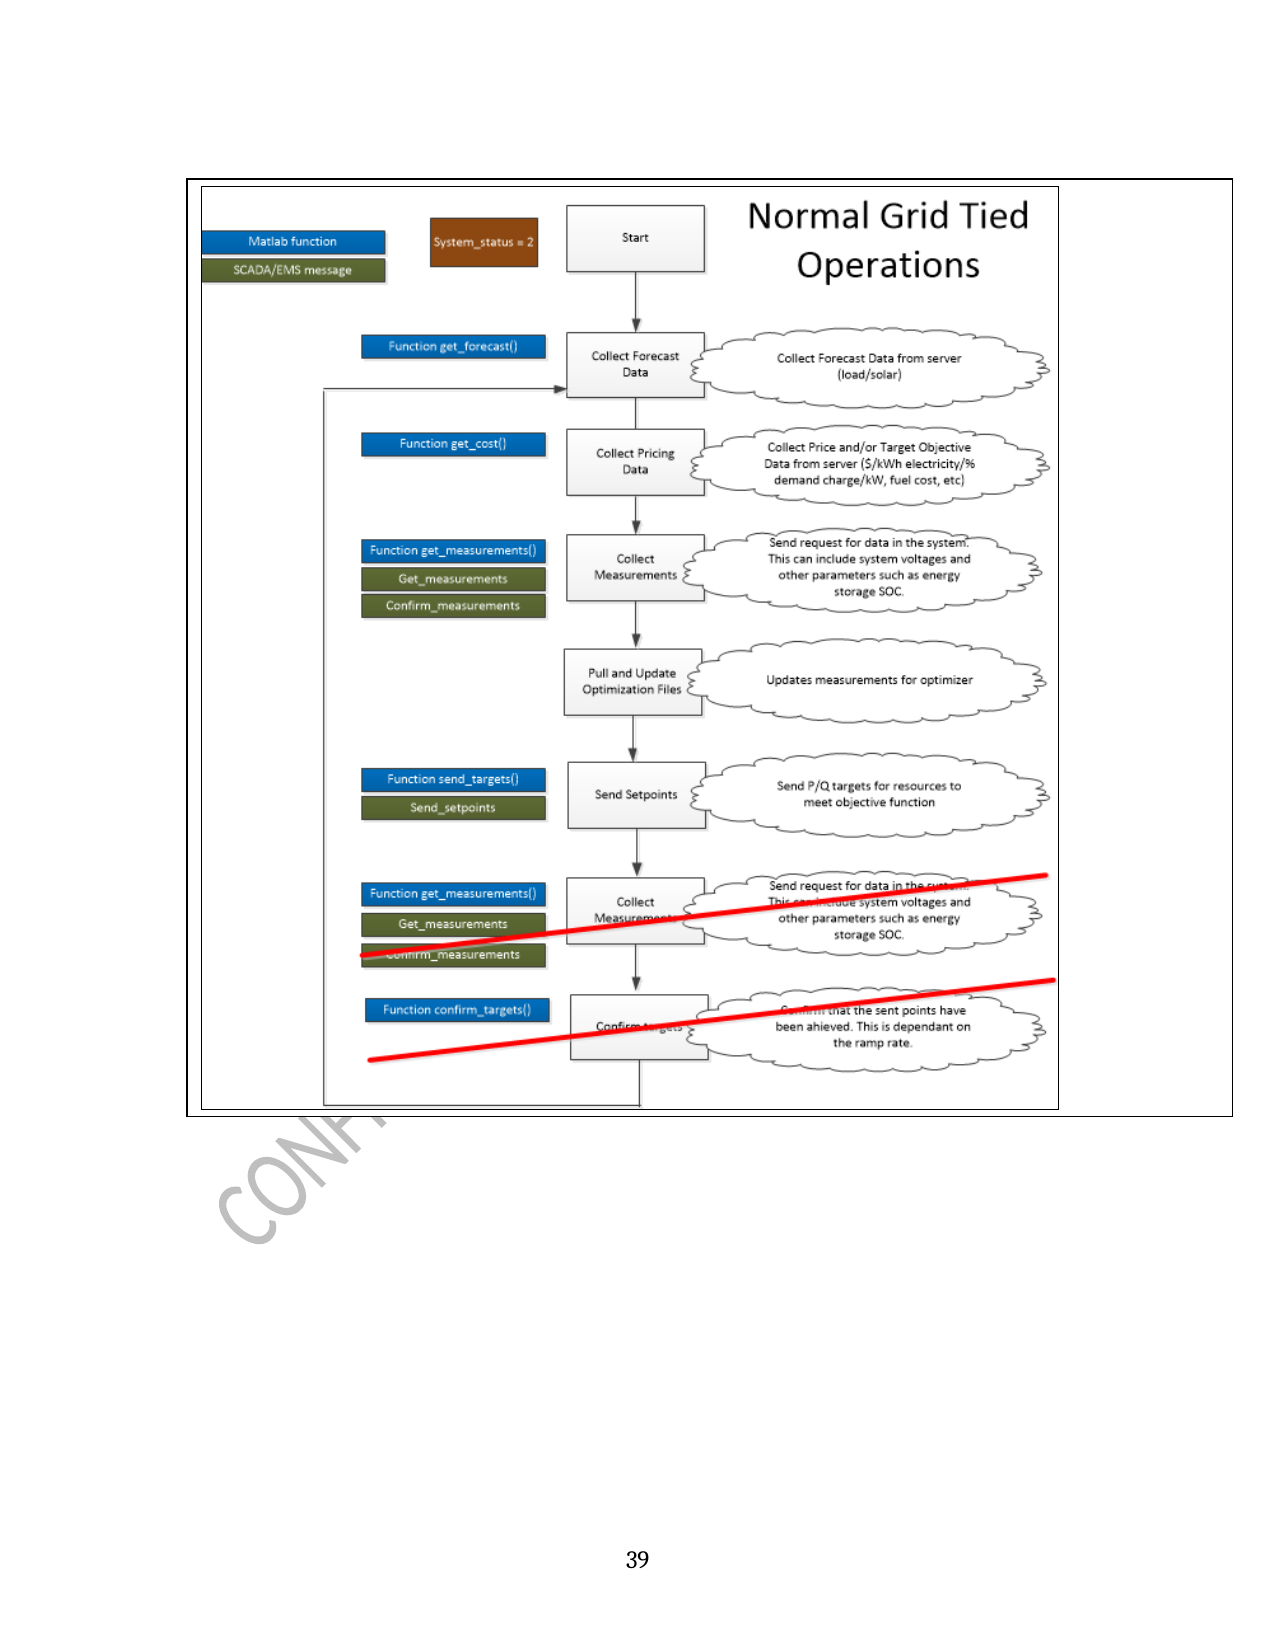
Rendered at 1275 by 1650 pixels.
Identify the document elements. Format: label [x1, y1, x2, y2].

picture [202, 187, 1058, 1109]
